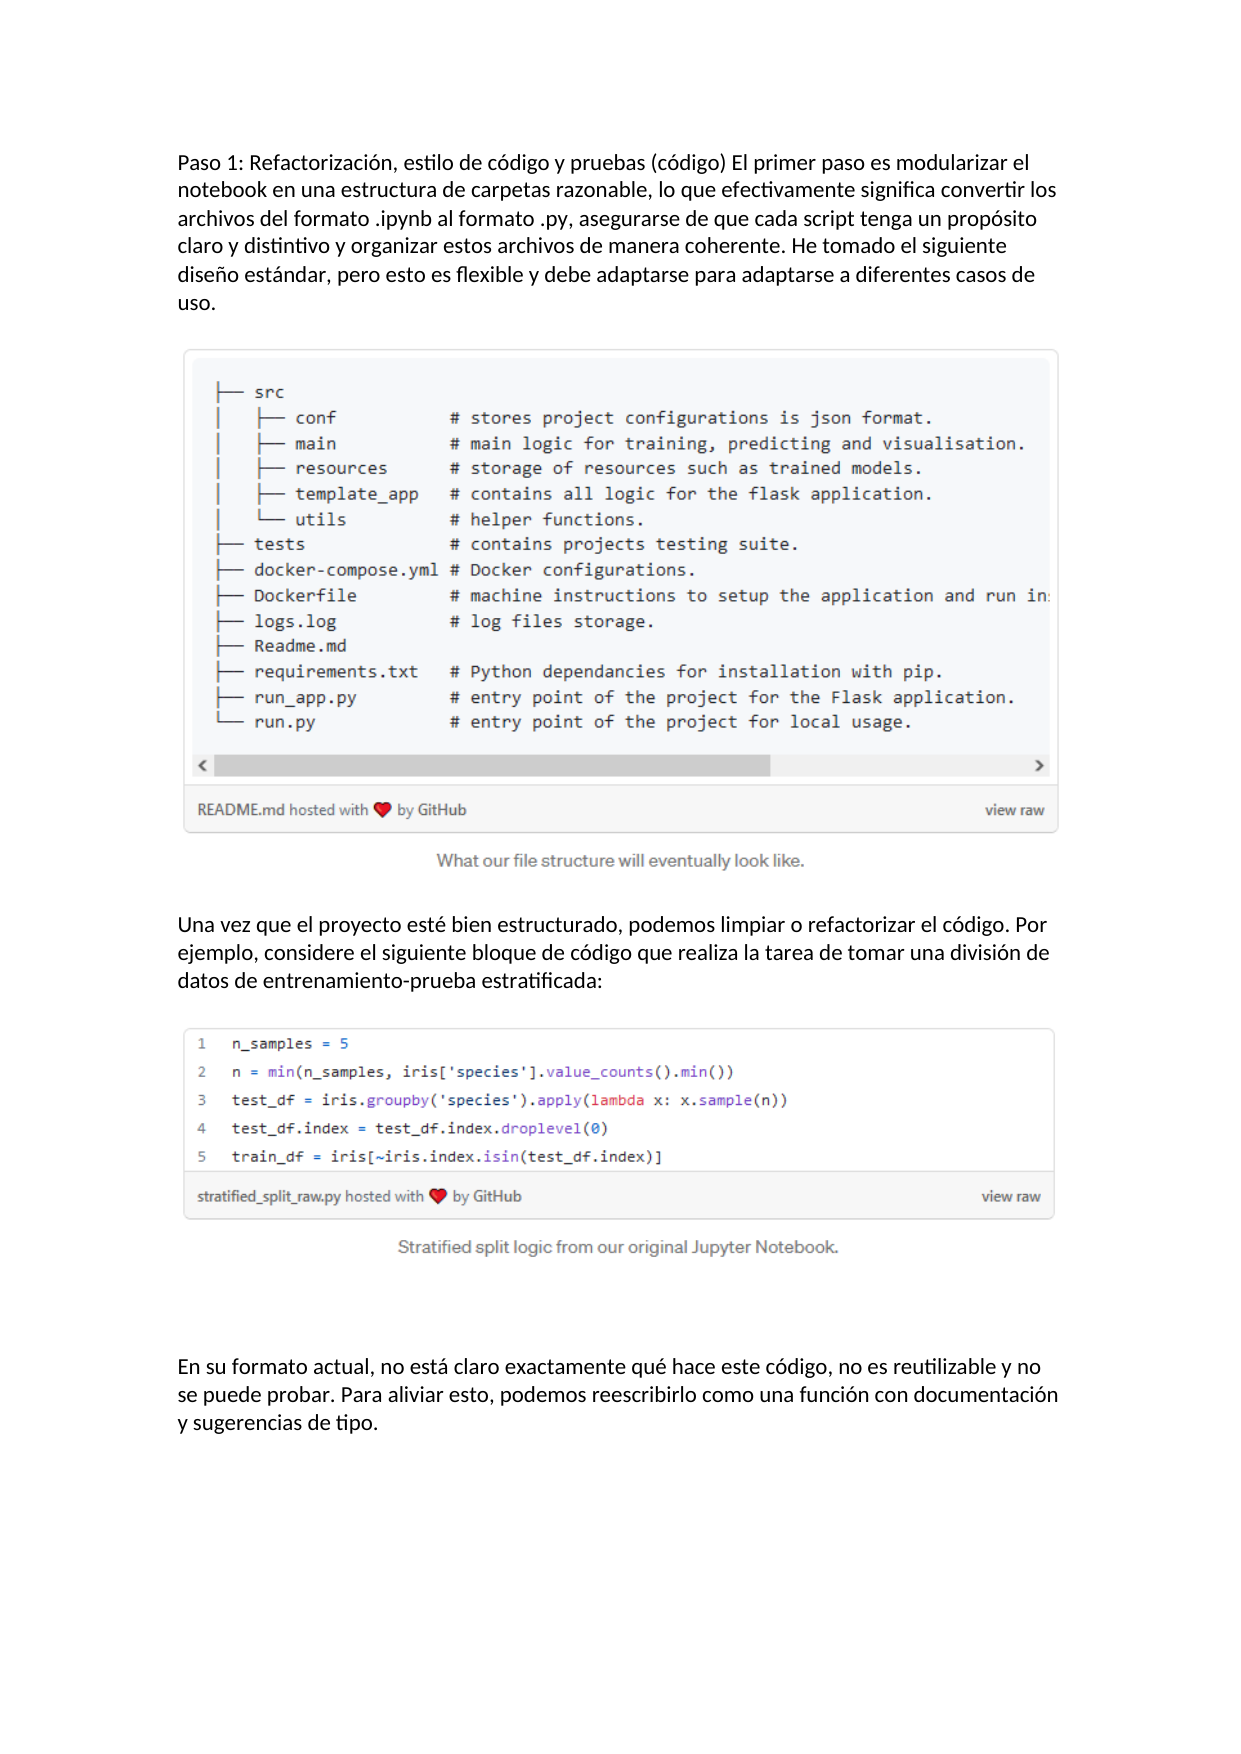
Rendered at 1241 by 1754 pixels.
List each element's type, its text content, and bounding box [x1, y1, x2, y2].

picture [177, 1023, 1063, 1266]
text Una vez que el proyecto esté bien estructurado, podemos limpiar o refactorizar el código. Por ejemplo, considere el siguiente bloque de código que realiza la tarea de tomar una división de datos de entrenamiento-prueba estratificada: [177, 910, 1063, 994]
text Paso 1: Refactorización, estilo de código y pruebas (código) El primer paso es modularizar el notebook en una estructura de carpetas razonable, lo que efectivamente significa convertir los archivos del formato .ipynb al formato .py, asegurarse de que cada script tenga un propósito claro y distintivo y organizar estos archivos de manera coherente. He tomado el siguiente diseño estándar, pero esto es flexible y debe adaptarse para adaptarse a diferentes casos de uso. [177, 148, 1063, 316]
text En su formato actual, no está claro exactamente qué hace este código, no es reutilizable y no se puede probar. Para aliviar esto, podemos reescribirlo como una función con documentación y sugerencias de tipo. [177, 1352, 1063, 1436]
picture [177, 345, 1063, 881]
